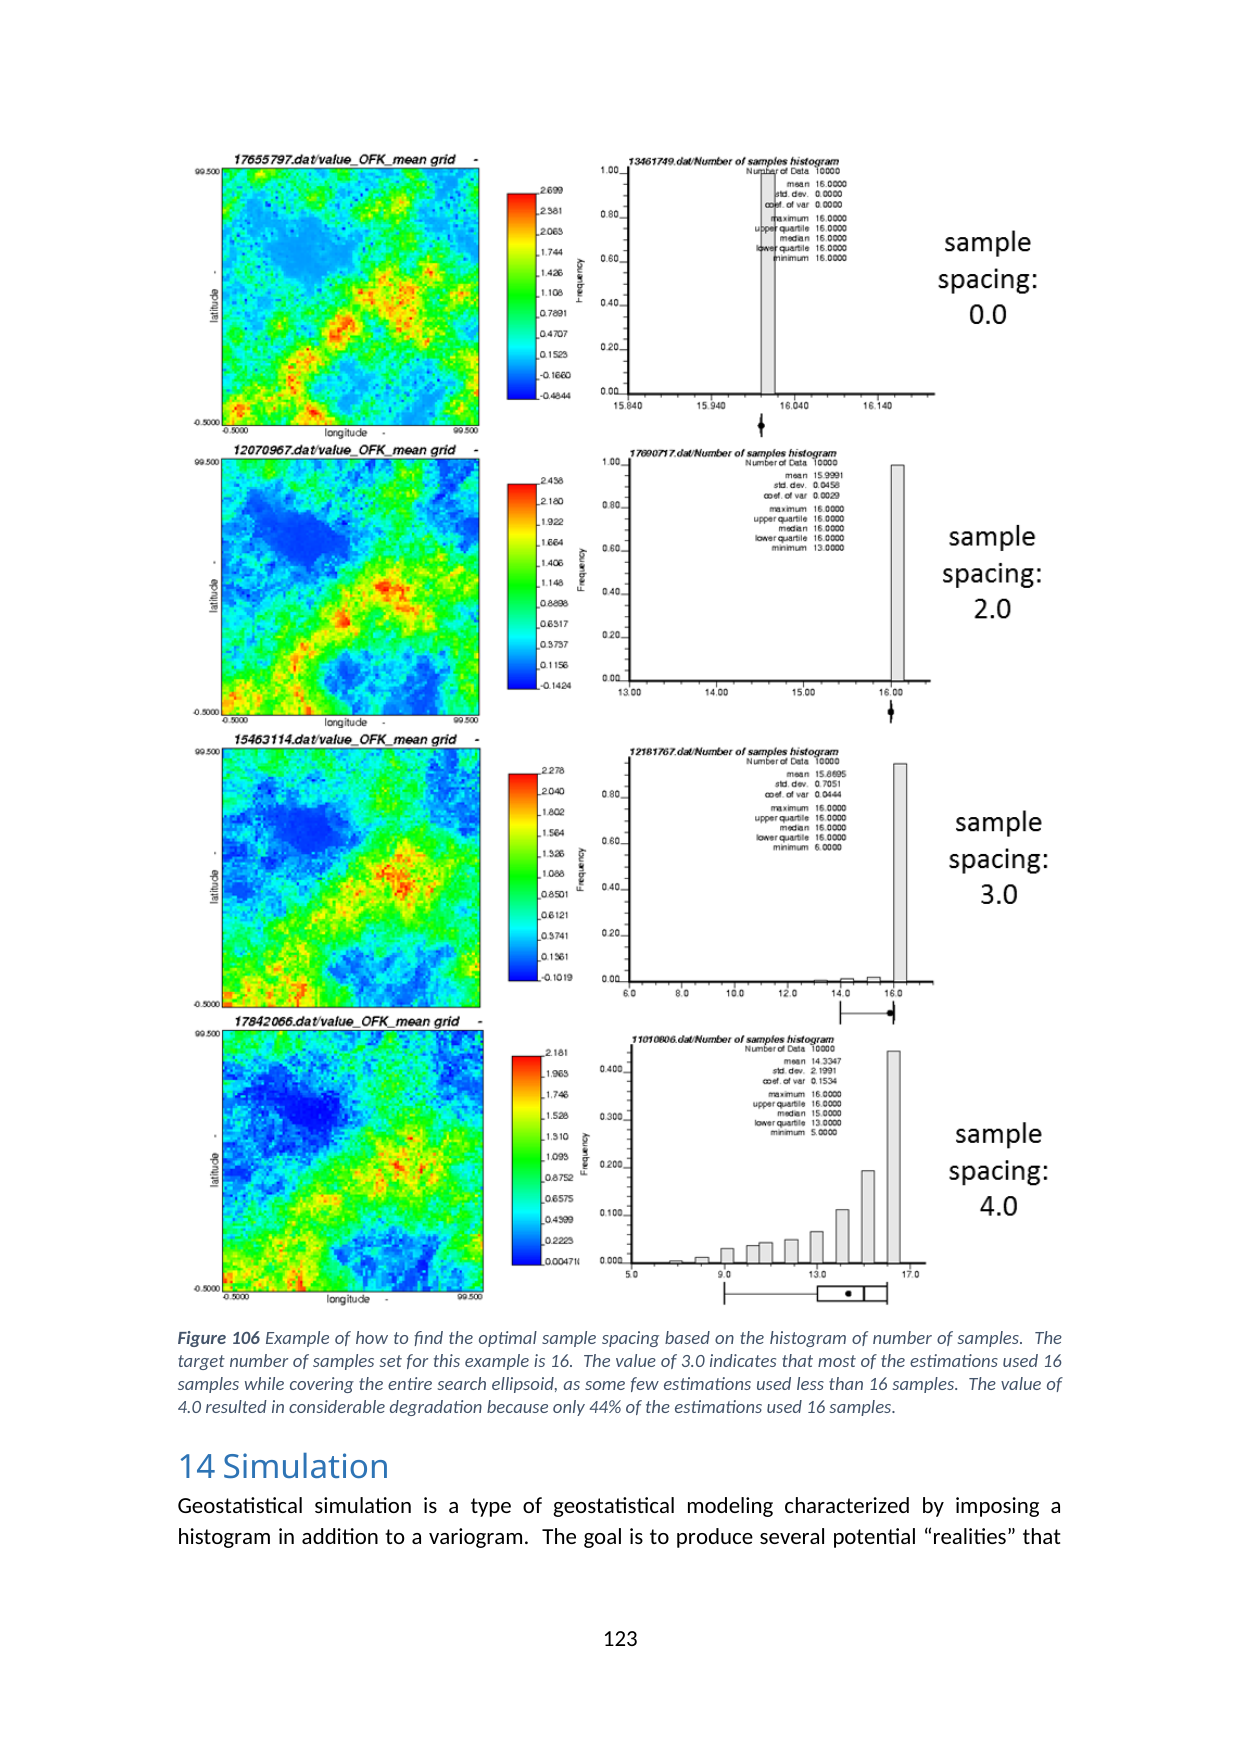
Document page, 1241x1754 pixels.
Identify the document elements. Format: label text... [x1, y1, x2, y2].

text Figure 106 Example of how to find the optimal sample spacing based on the histogram of number of samples. The target number of samples set for this example is 16. The value of 3.0 indicates that most of the estimations used 16 samples while covering the entire search ellipsoid, as some few estimations used less than 16 samples. The value of 4.0 resulted in considerable degradation because only 44% of the estimations used 16 samples. [177, 1326, 1063, 1418]
picture [184, 147, 1056, 1308]
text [177, 1492, 1063, 1550]
subtitle Simulation [177, 1443, 1063, 1488]
